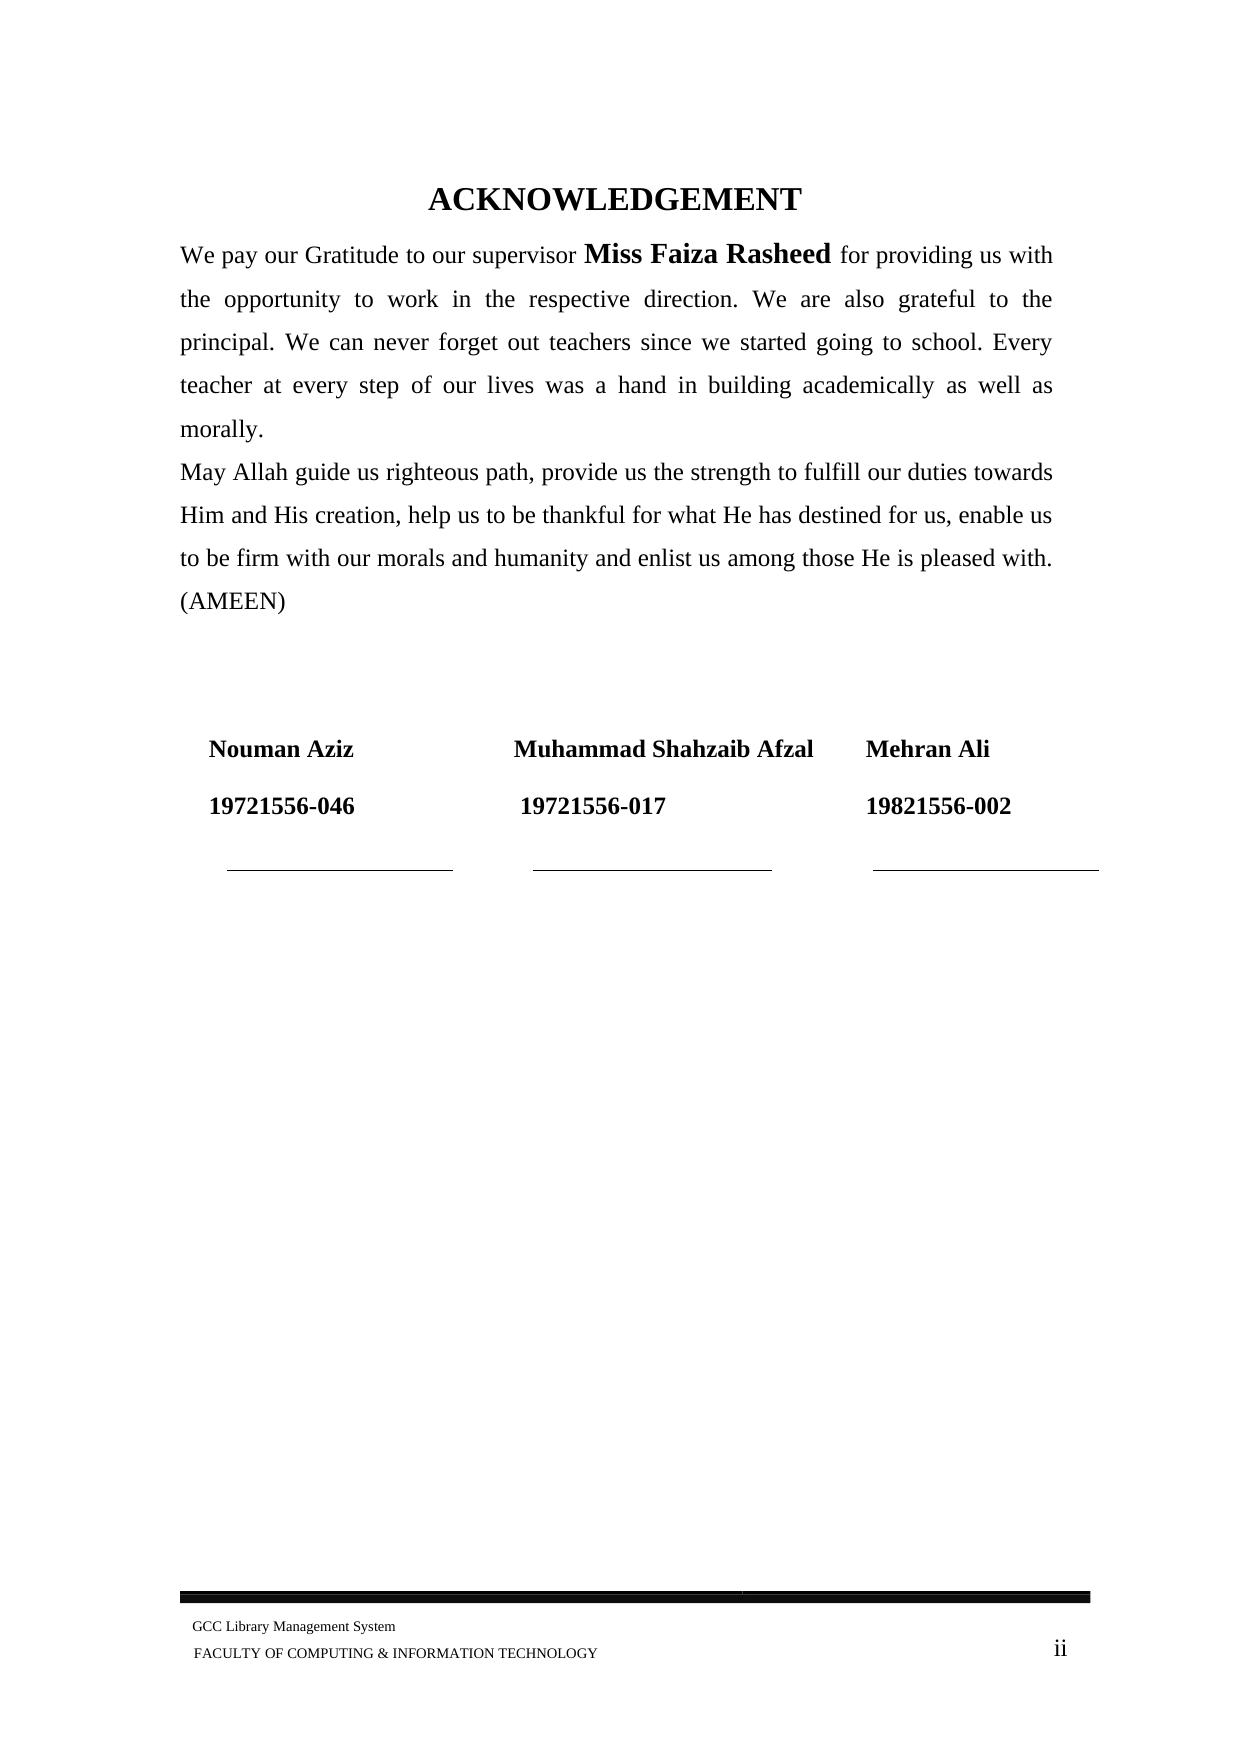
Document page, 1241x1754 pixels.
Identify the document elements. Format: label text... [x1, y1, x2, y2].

table_cell 19721556-046 [209, 790, 514, 834]
table_header Muhammad Shahzaib Afzal [514, 736, 854, 790]
table_cell [854, 834, 1121, 916]
text ACKNOWLEDGEMENT [180, 179, 1050, 217]
table_header Mehran Ali [854, 736, 1121, 790]
table_cell 19821556-002 [854, 790, 1121, 834]
text May Allah guide us righteous path, provide us the strength to fulfill our duties towards Him and His creation, help us to be thankful for what He has destined for us, enable us to be firm with our morals and humanity and enlist us among those He is pleased with. (AMEEN) [180, 457, 1053, 615]
table_cell 19721556-017 [514, 790, 854, 834]
table_cell [514, 834, 854, 916]
table_cell [209, 834, 514, 916]
table_header Nouman Aziz [209, 736, 514, 790]
text We pay our Gratitude to our supervisor Miss Faiza Rasheed for providing us with the opportunity to work in the respective direction. We are also grateful to the principal. We can never forget out teachers since we started going to school. Every teacher at every step of our lives was a hand in building academically as well as morally. [180, 236, 1053, 442]
